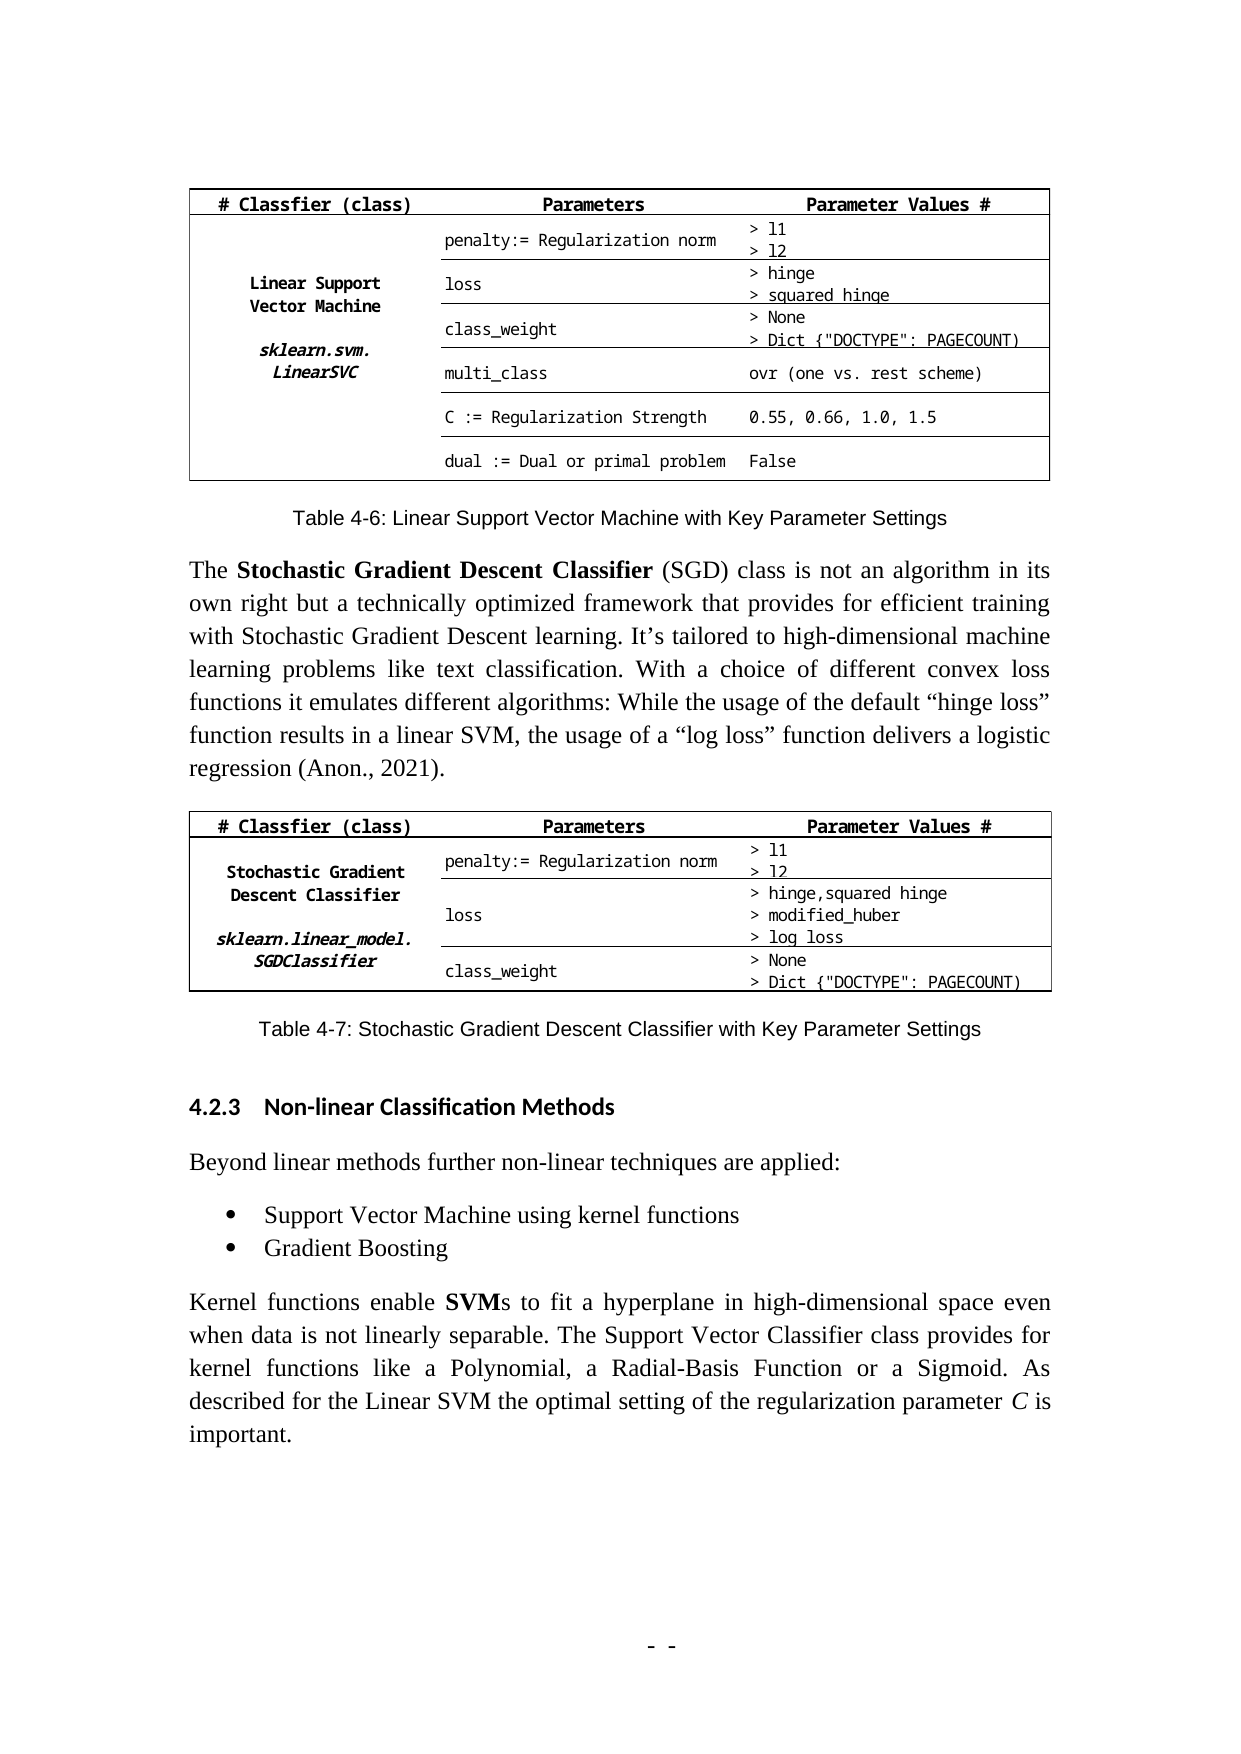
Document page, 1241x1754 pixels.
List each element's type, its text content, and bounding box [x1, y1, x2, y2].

subtitle Non-linear Classification Methods [189, 1091, 1051, 1122]
text The Stochastic Gradient Descent Classifier (SGD) class is not an algorithm in its own right but a technically optimized framework that provides for efficient training with Stochastic Gradient Descent learning. It’s tailored to high-dimensional machine learning problems like text classification. With a choice of different convex loss functions it emulates different algorithms: While the usage of the default “hinge loss” function results in a linear SVM, the usage of a “log loss” function delivers a logistic regression . [189, 555, 1051, 782]
text Kernel functions enable SVMs to fit a hyperplane in high-dimensional space even when data is not linearly separable. The Support Vector Classifier class provides for kernel functions like a Polynomial, a Radial-Basis Function or a Sigmoid. As described for the Linear SVM the optimal setting of the regularization parameter C is important. [189, 1287, 1051, 1448]
list Support Vector Machine using kernel functions [226, 1200, 1051, 1229]
text Beyond linear methods further non-linear techniques are applied: [189, 1147, 1051, 1175]
list Gradient Boosting [226, 1233, 1051, 1262]
